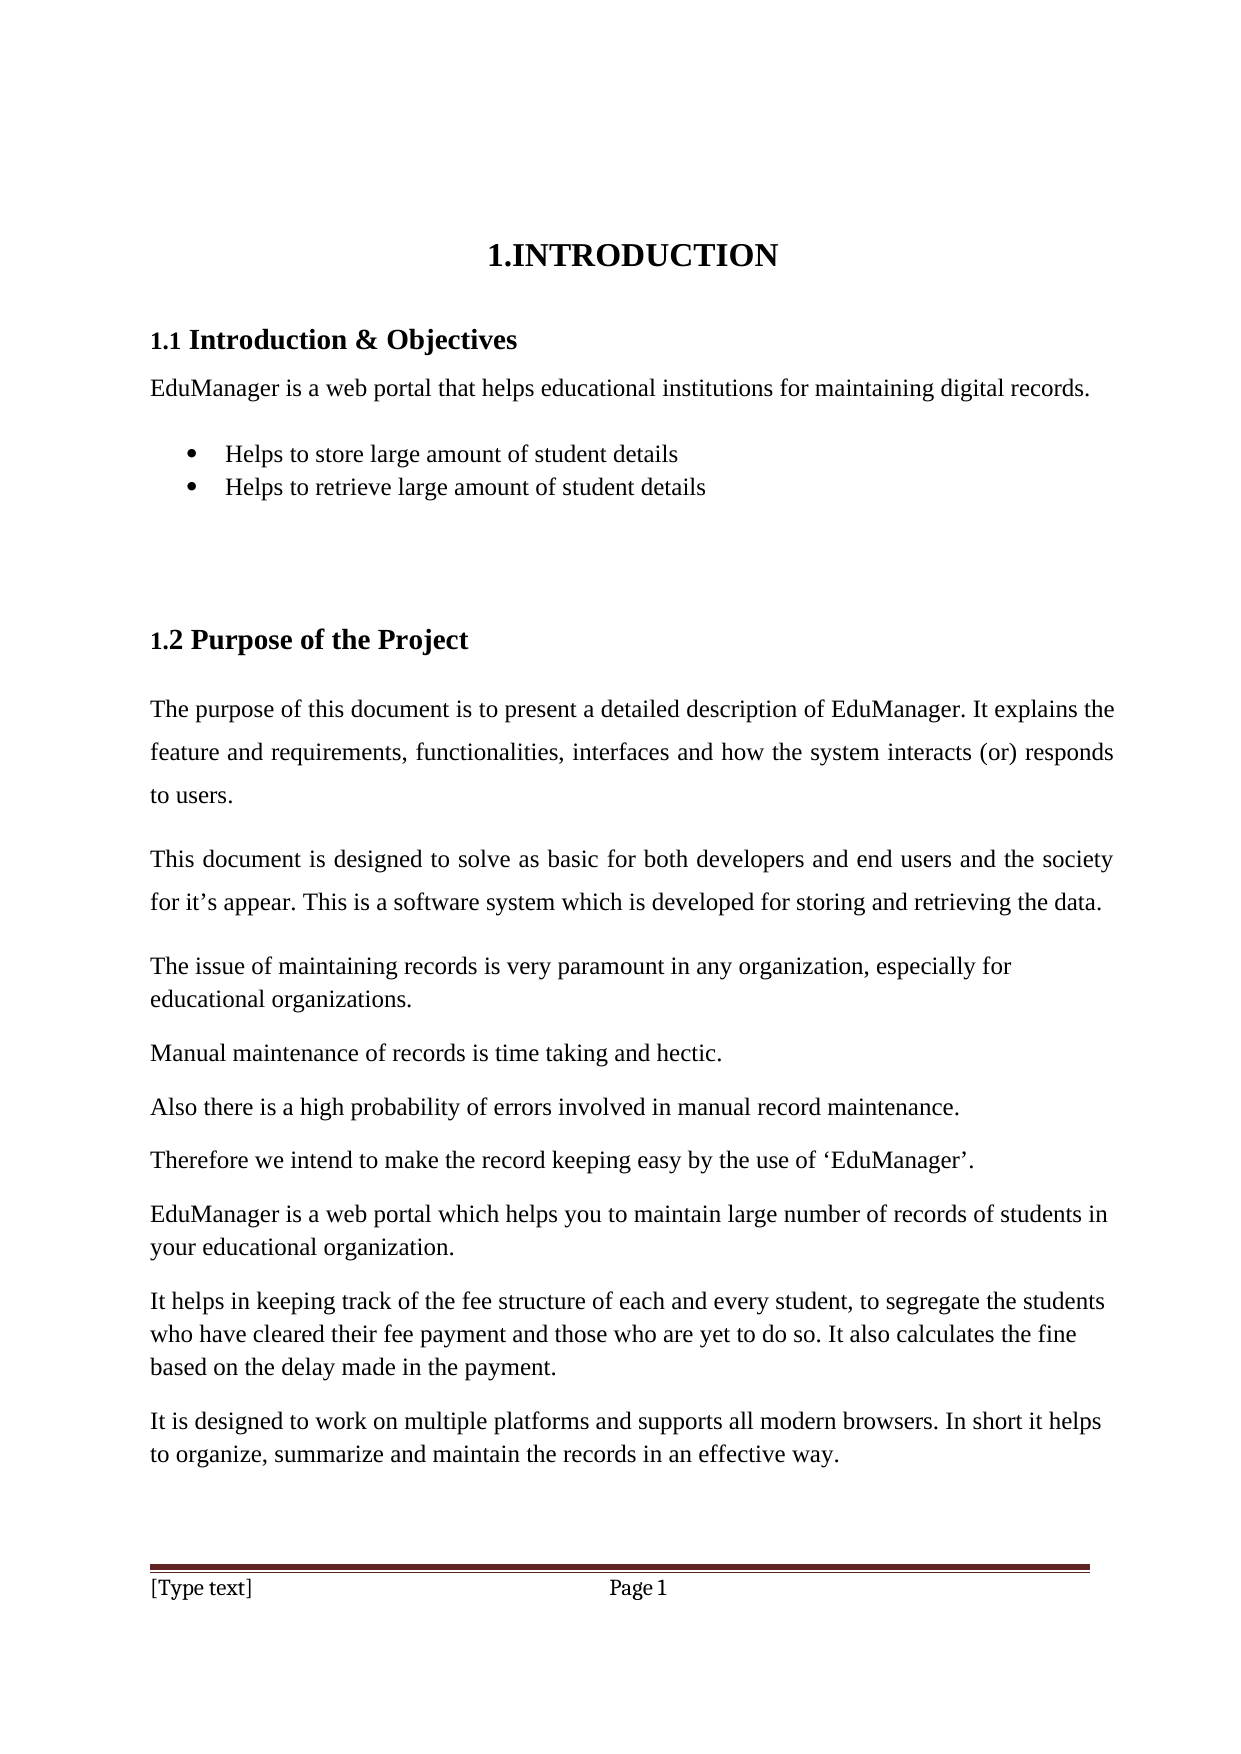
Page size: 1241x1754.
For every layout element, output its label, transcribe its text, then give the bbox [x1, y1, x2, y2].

list Helps to store large amount of student details [187, 439, 1116, 467]
list Helps to retrieve large amount of student details [187, 472, 1116, 500]
text The issue of maintaining records is very paramount in any organization, especially for educational organizations. [150, 951, 1116, 1013]
text Manual maintenance of records is time taking and hectic. [150, 1038, 1116, 1067]
text It is designed to work on multiple platforms and supports all modern browsers. In short it helps to organize, summarize and maintain the records in an effective way. [150, 1406, 1116, 1468]
text 1.1 Introduction & Objectives [150, 322, 1116, 356]
text It helps in keeping track of the fee structure of each and every student, to segregate the students who have cleared their fee payment and those who are yet to do so. It also calculates the fine based on the delay made in the payment. [150, 1286, 1116, 1381]
text This document is designed to solve as basic for both developers and end users and the society for it’s appear. This is a software system which is developed for storing and retrieving the data. [150, 844, 1116, 916]
text The purpose of this document is to present a detailed description of EduManager. It explains the feature and requirements, functionalities, interfaces and how the system interacts (or) responds to users. [150, 694, 1116, 809]
text 1.INTRODUCTION [150, 235, 1116, 273]
text Also there is a high probability of errors involved in manual record maintenance. [150, 1092, 1116, 1120]
text Therefore we intend to make the record keeping easy by the use of ‘EduManager’. [150, 1146, 1116, 1174]
text 1.2 Purpose of the Project [150, 622, 1116, 656]
list EduManager is a web portal that helps educational institutions for maintaining digital records. [150, 373, 1116, 401]
text EduManager is a web portal which helps you to maintain large number of records of students in your educational organization. [150, 1199, 1116, 1261]
